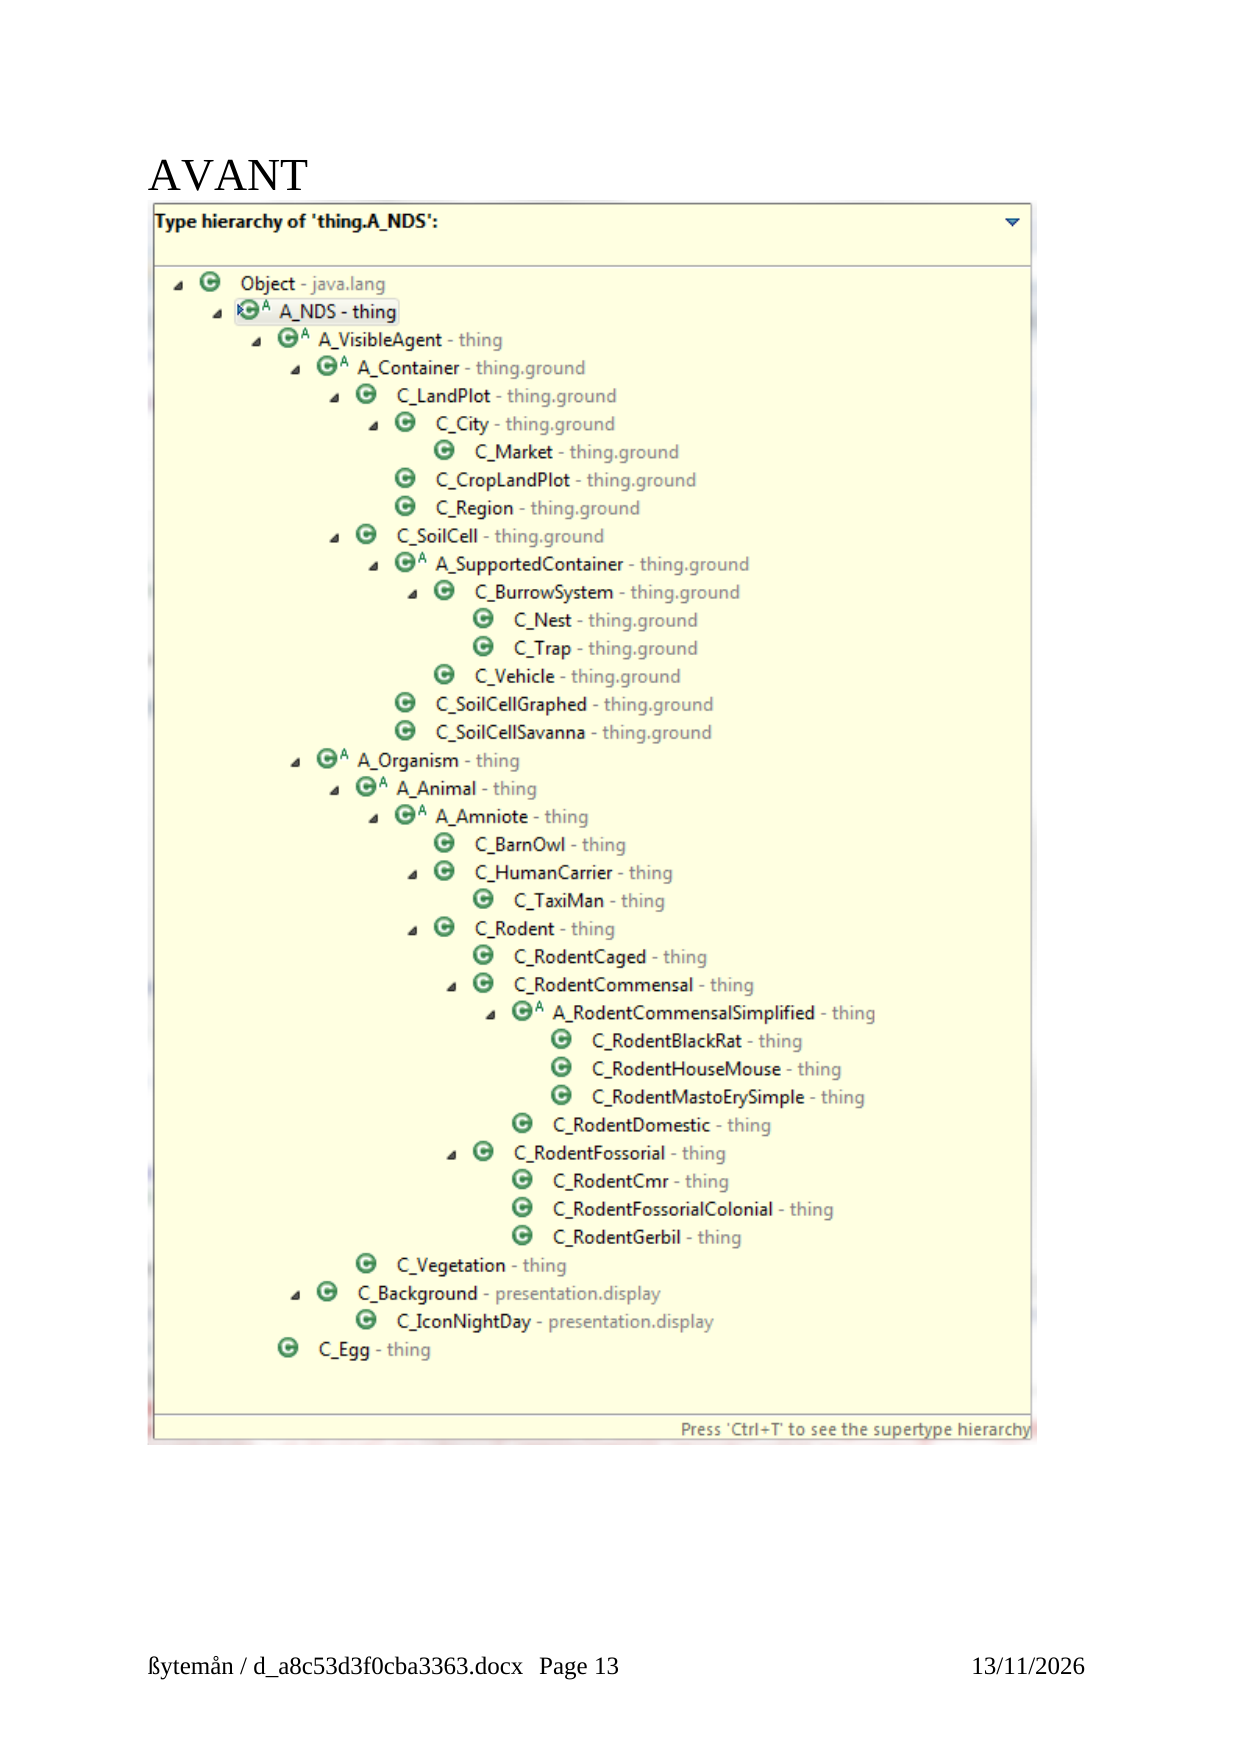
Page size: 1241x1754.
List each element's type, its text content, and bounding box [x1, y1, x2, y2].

picture [147, 200, 1037, 1445]
text AVANT [148, 148, 1093, 200]
